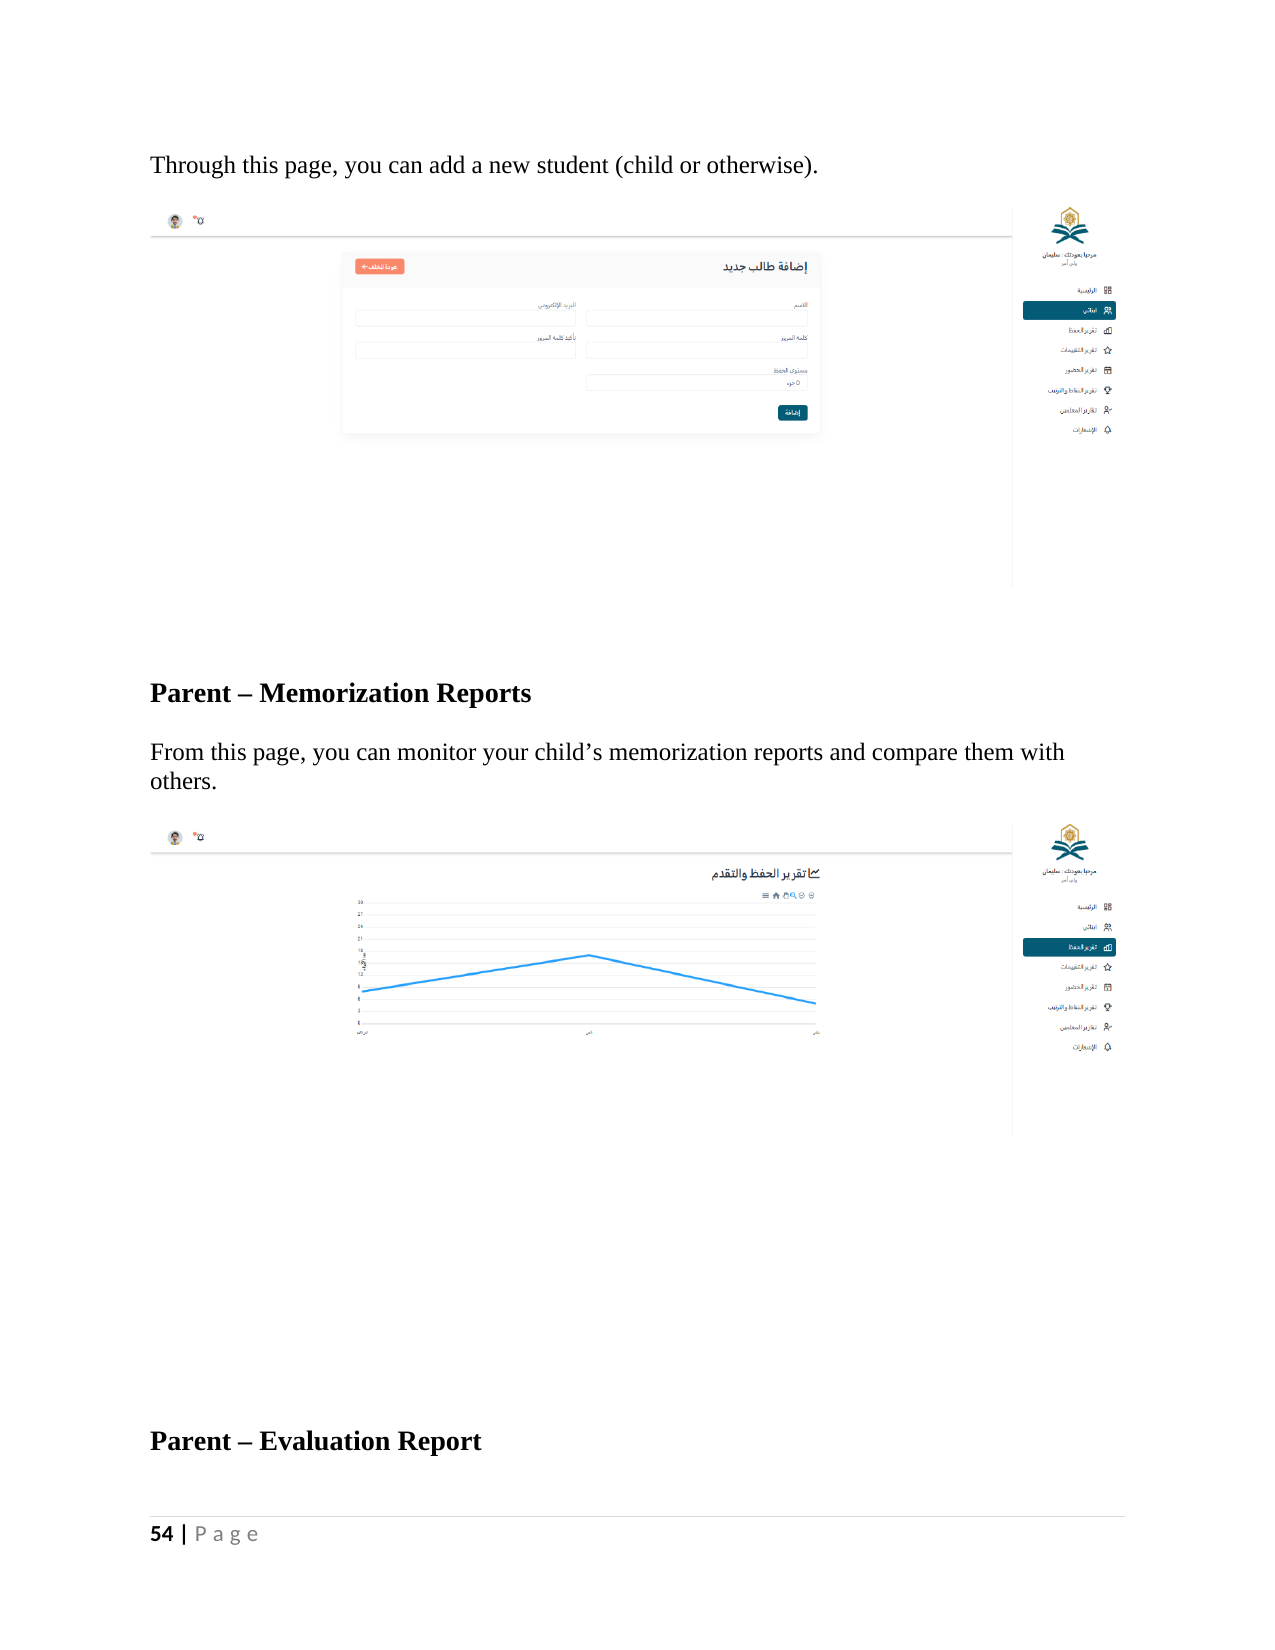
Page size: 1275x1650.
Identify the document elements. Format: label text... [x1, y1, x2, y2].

picture [150, 824, 1125, 1136]
text Parent – Evaluation Report [150, 1424, 1125, 1456]
text Through this page, you can add a new student (child or otherwise). [150, 150, 1125, 179]
text From this page, you can monitor your child’s memorization reports and compare them with others. [150, 737, 1125, 795]
picture [150, 207, 1125, 589]
text Parent – Memorization Reports [150, 676, 1125, 708]
